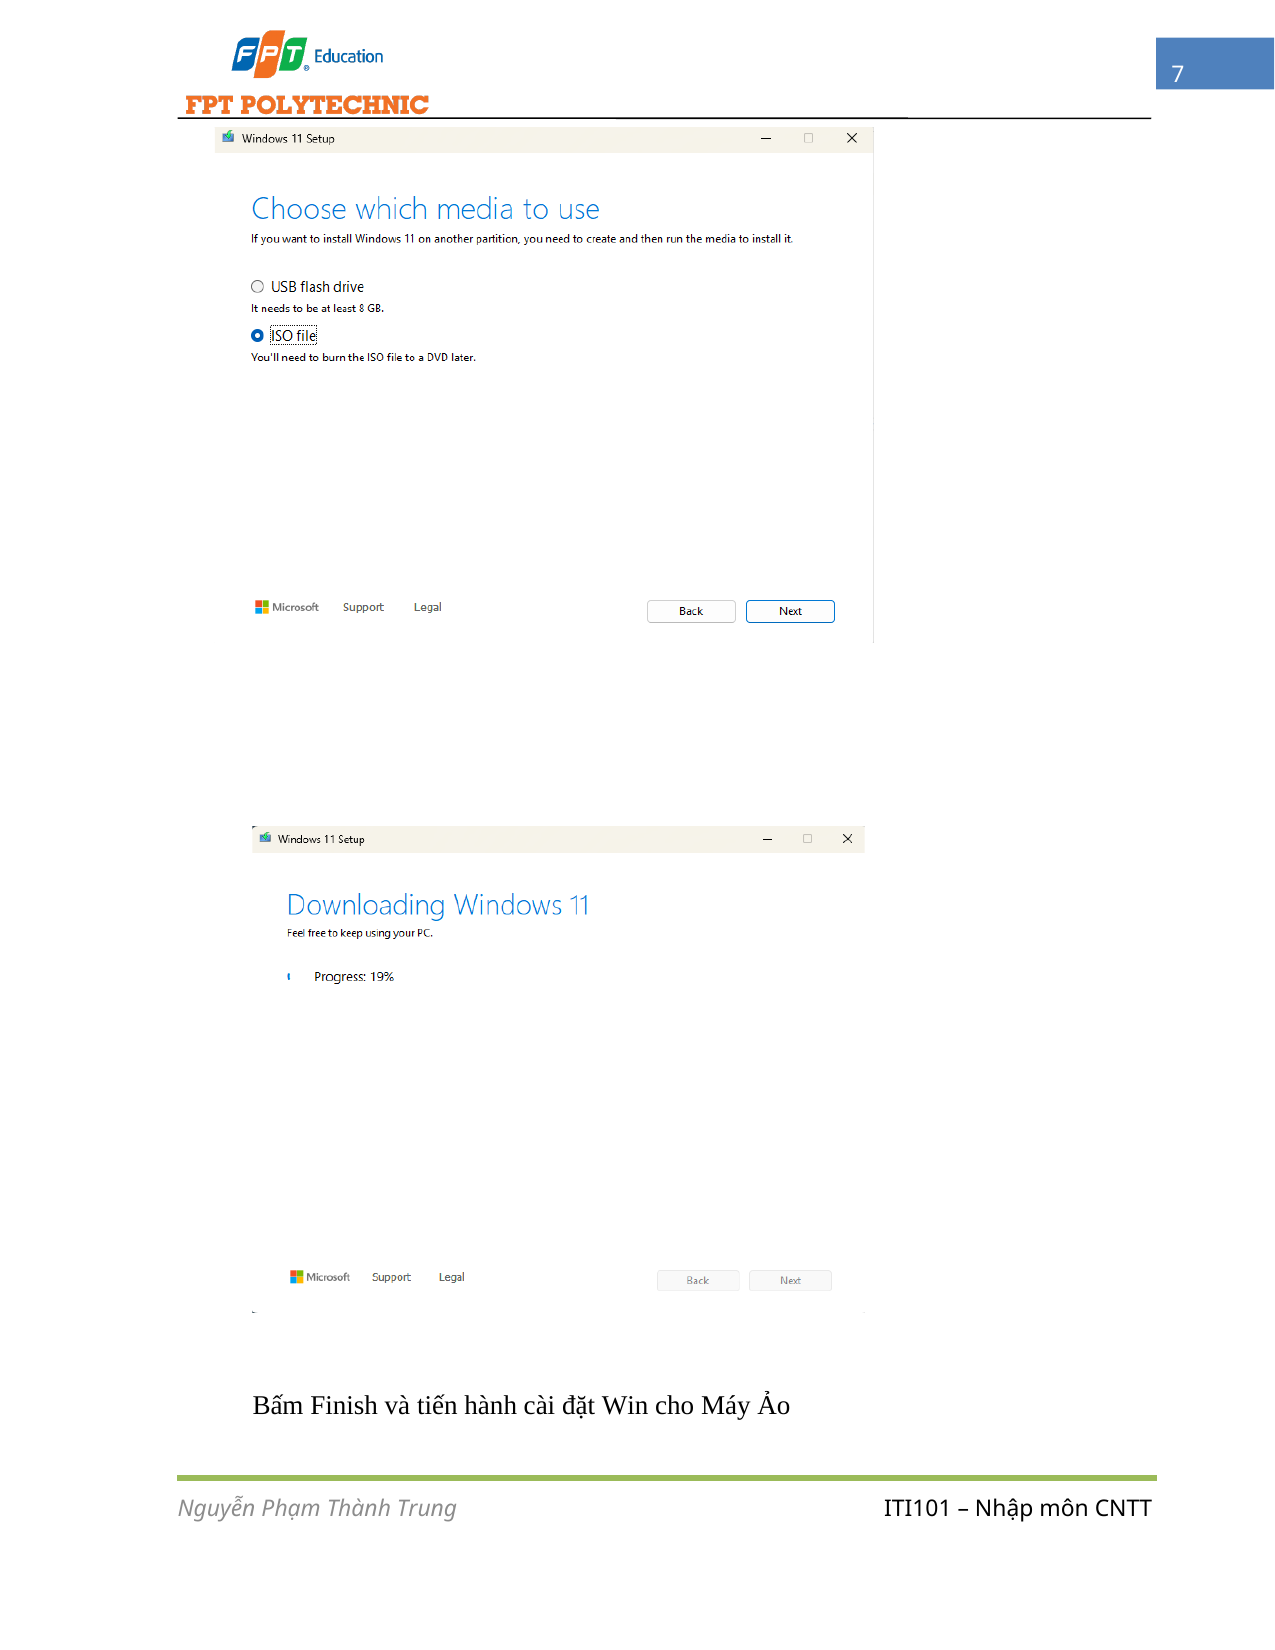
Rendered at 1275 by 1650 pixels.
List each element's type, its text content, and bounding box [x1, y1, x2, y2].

picture [214, 127, 874, 643]
picture [252, 826, 865, 1313]
picture [177, 22, 437, 122]
list Bấm Finish và tiến hành cài đặt Win cho Máy Ảo [215, 1389, 1157, 1420]
